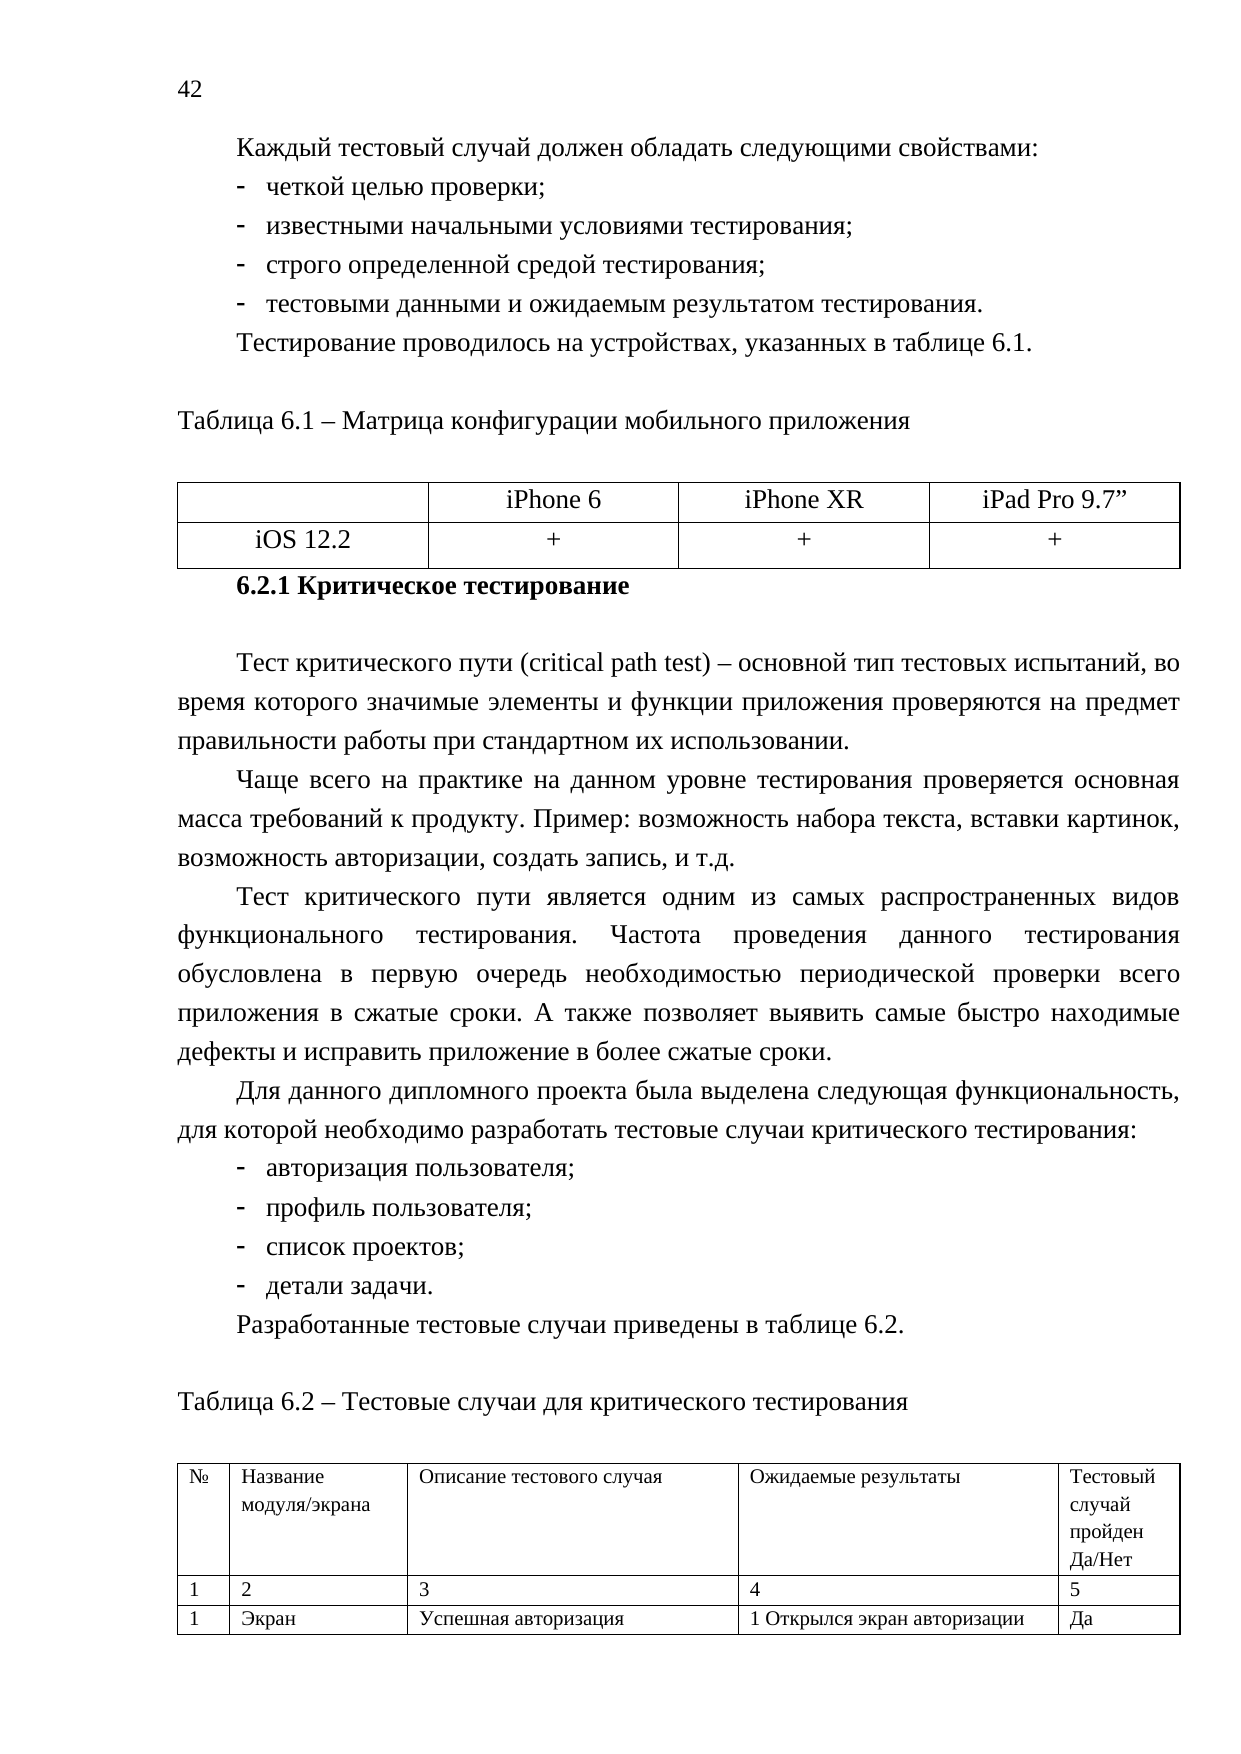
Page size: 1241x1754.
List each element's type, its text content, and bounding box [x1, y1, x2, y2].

list авторизация пользователя; [177, 1152, 1181, 1183]
list строго определенной средой тестирования; [177, 248, 1181, 279]
text Таблица 6.2 – Тестовые случаи для критического тестирования [177, 1386, 1181, 1417]
list детали задачи. [177, 1269, 1181, 1300]
table_cell 2 [230, 1576, 407, 1605]
table_cell iOS 12.2 [178, 523, 428, 568]
table_header Ожидаемые результаты [739, 1464, 1058, 1575]
text Для данного дипломного проекта была выделена следующая функциональность, для которой необходимо разработать тестовые случаи критического тестирования: [177, 1074, 1181, 1144]
table_header № [178, 1464, 229, 1575]
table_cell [739, 1606, 1058, 1634]
text Тестирование проводилось на устройствах, указанных в таблице 6.1. [177, 326, 1181, 358]
table_cell Да [1059, 1606, 1179, 1634]
list профиль пользователя; [177, 1191, 1181, 1222]
table_header Название модуля/экрана [230, 1464, 407, 1575]
table_header iPad Pro 9.7” [930, 483, 1179, 522]
table_cell Экран авторизации [230, 1606, 407, 1634]
table_cell + [930, 523, 1179, 568]
text Чаще всего на практике на данном уровне тестирования проверяется основная масса требований к продукту. Пример: возможность набора текста, вставки картинок, возможность авторизации, создать запись, и т.д. [177, 763, 1181, 872]
text Тест критического пути является одним из самых распространенных видов функционального тестирования. Частота проведения данного тестирования обусловлена в первую очередь необходимостью периодической проверки всего приложения в сжатые сроки. А также позволяет выявить самые быстро находимые дефекты и исправить приложение в более сжатые сроки. [177, 879, 1181, 1066]
text Разработанные тестовые случаи приведены в таблице 6.2. [177, 1308, 1181, 1339]
table_header Тестовый случай пройден Да/Нет [1059, 1464, 1179, 1575]
table_cell 5 [1059, 1576, 1179, 1605]
table_header iPhone XR [679, 483, 929, 522]
table_cell 1 [178, 1606, 229, 1634]
table_header Описание тестового случая [408, 1464, 738, 1575]
text Тест критического пути (critical path test) – основной тип тестовых испытаний, во время которого значимые элементы и функции приложения проверяются на предмет правильности работы при стандартном их использовании. [177, 646, 1181, 755]
list четкой целью проверки; [177, 170, 1181, 201]
list известными начальными условиями тестирования; [177, 209, 1181, 241]
text 6.2.1 Критическое тестирование [177, 569, 1181, 600]
text Каждый тестовый случай должен обладать следующими свойствами: [177, 131, 1181, 162]
table_header [178, 483, 428, 522]
table_cell + [679, 523, 929, 568]
table_cell 1 [178, 1576, 229, 1605]
table_cell 3 [408, 1576, 738, 1605]
table_header iPhone 6 [429, 483, 678, 522]
text Таблица 6.1 – Матрица конфигурации мобильного приложения [177, 404, 1181, 435]
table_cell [408, 1606, 738, 1634]
list тестовыми данными и ожидаемым результатом тестирования. [177, 287, 1181, 319]
table_cell + [429, 523, 678, 568]
table_cell 4 [739, 1576, 1058, 1605]
list список проектов; [177, 1230, 1181, 1261]
